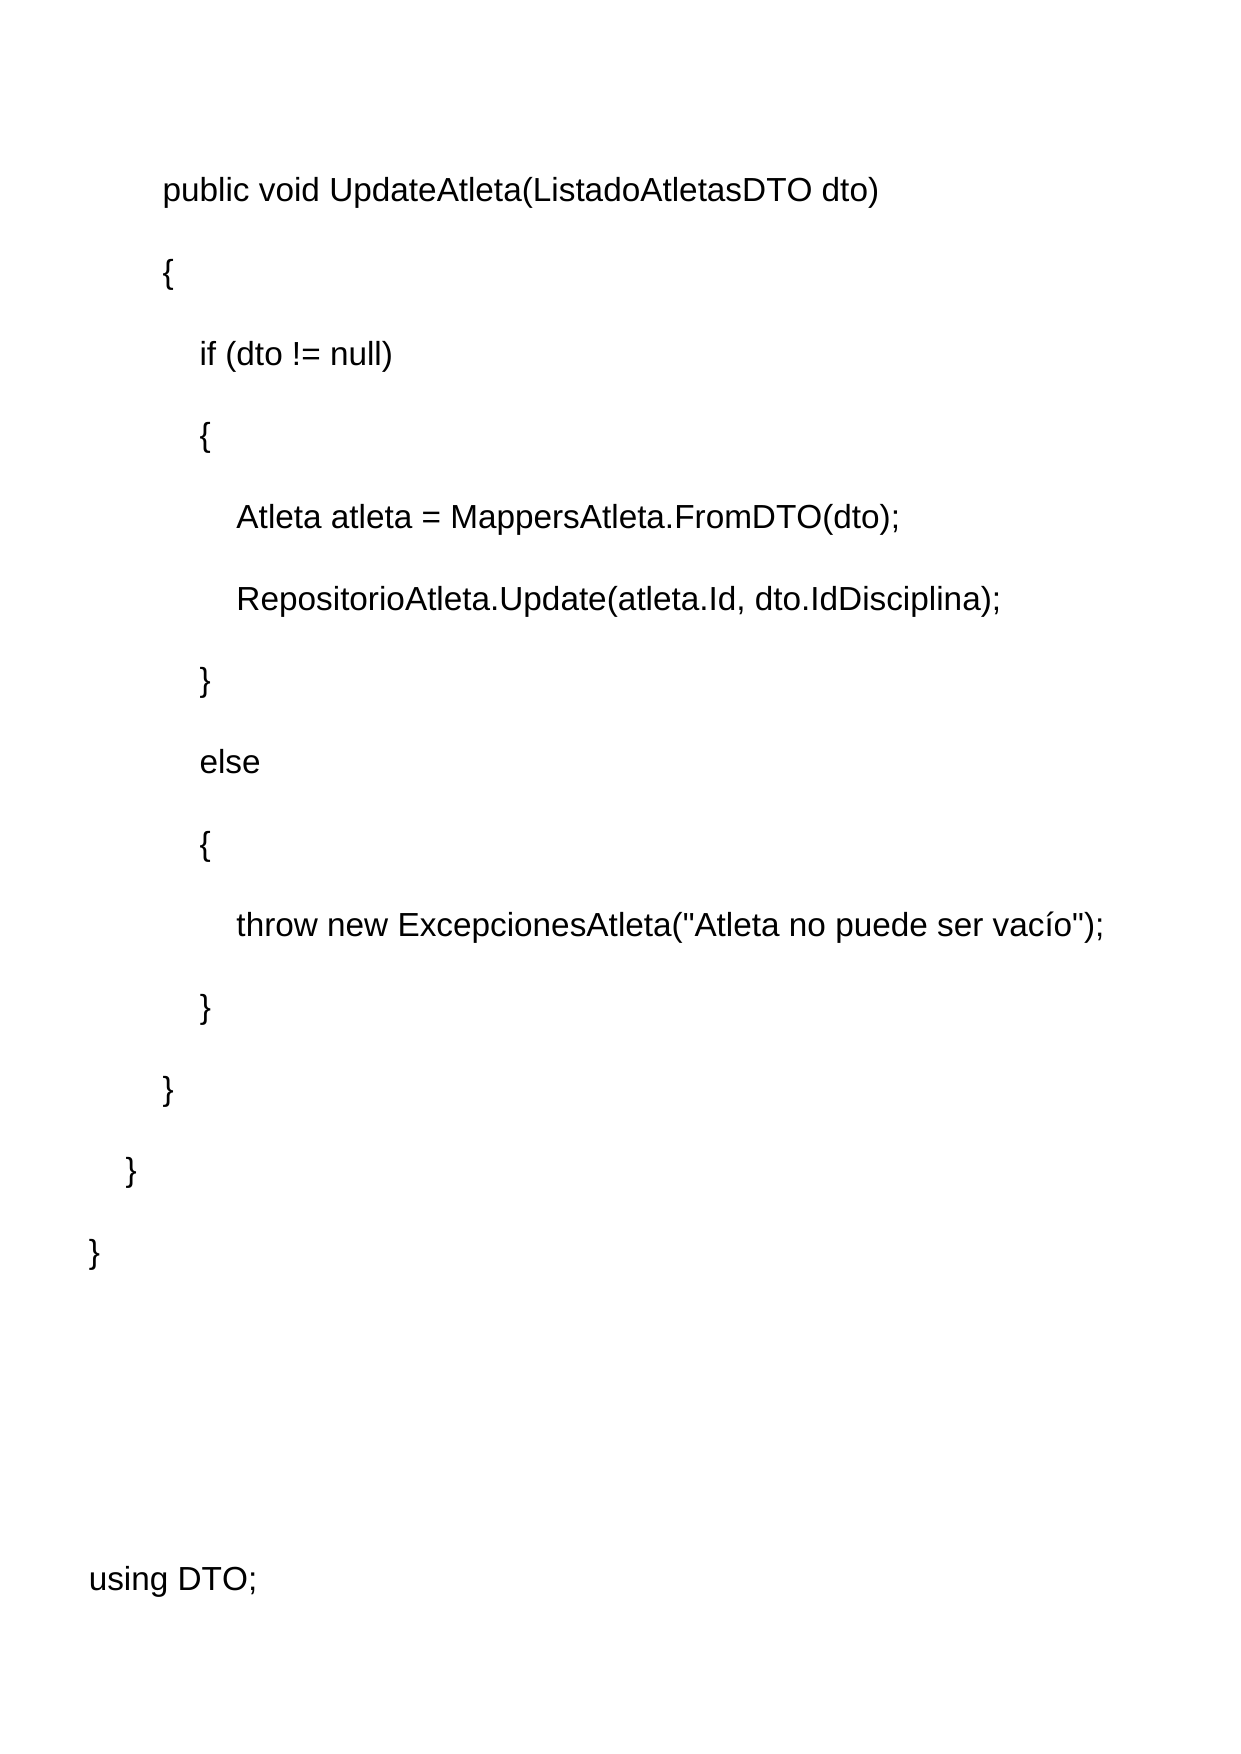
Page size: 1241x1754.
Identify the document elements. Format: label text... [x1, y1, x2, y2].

subtitle { [88, 415, 1169, 454]
subtitle RepositorioAtleta.Update(atleta.Id, dto.IdDisciplina); [88, 578, 1169, 617]
subtitle Atleta atleta = MappersAtleta.FromDTO(dto); [88, 497, 1169, 535]
subtitle } [88, 1150, 1169, 1189]
subtitle } [88, 1068, 1169, 1107]
subtitle } [88, 660, 1169, 699]
subtitle } [88, 987, 1169, 1025]
subtitle if (dto != null) [88, 333, 1169, 372]
subtitle } [88, 1232, 1169, 1270]
subtitle throw new ExcepcionesAtleta("Atleta no puede ser vacío"); [88, 905, 1169, 944]
subtitle else [88, 742, 1169, 780]
subtitle { [88, 823, 1169, 862]
subtitle public void UpdateAtleta(ListadoAtletasDTO dto) [88, 170, 1169, 209]
subtitle using DTO; [88, 1558, 1169, 1597]
subtitle { [88, 252, 1169, 290]
